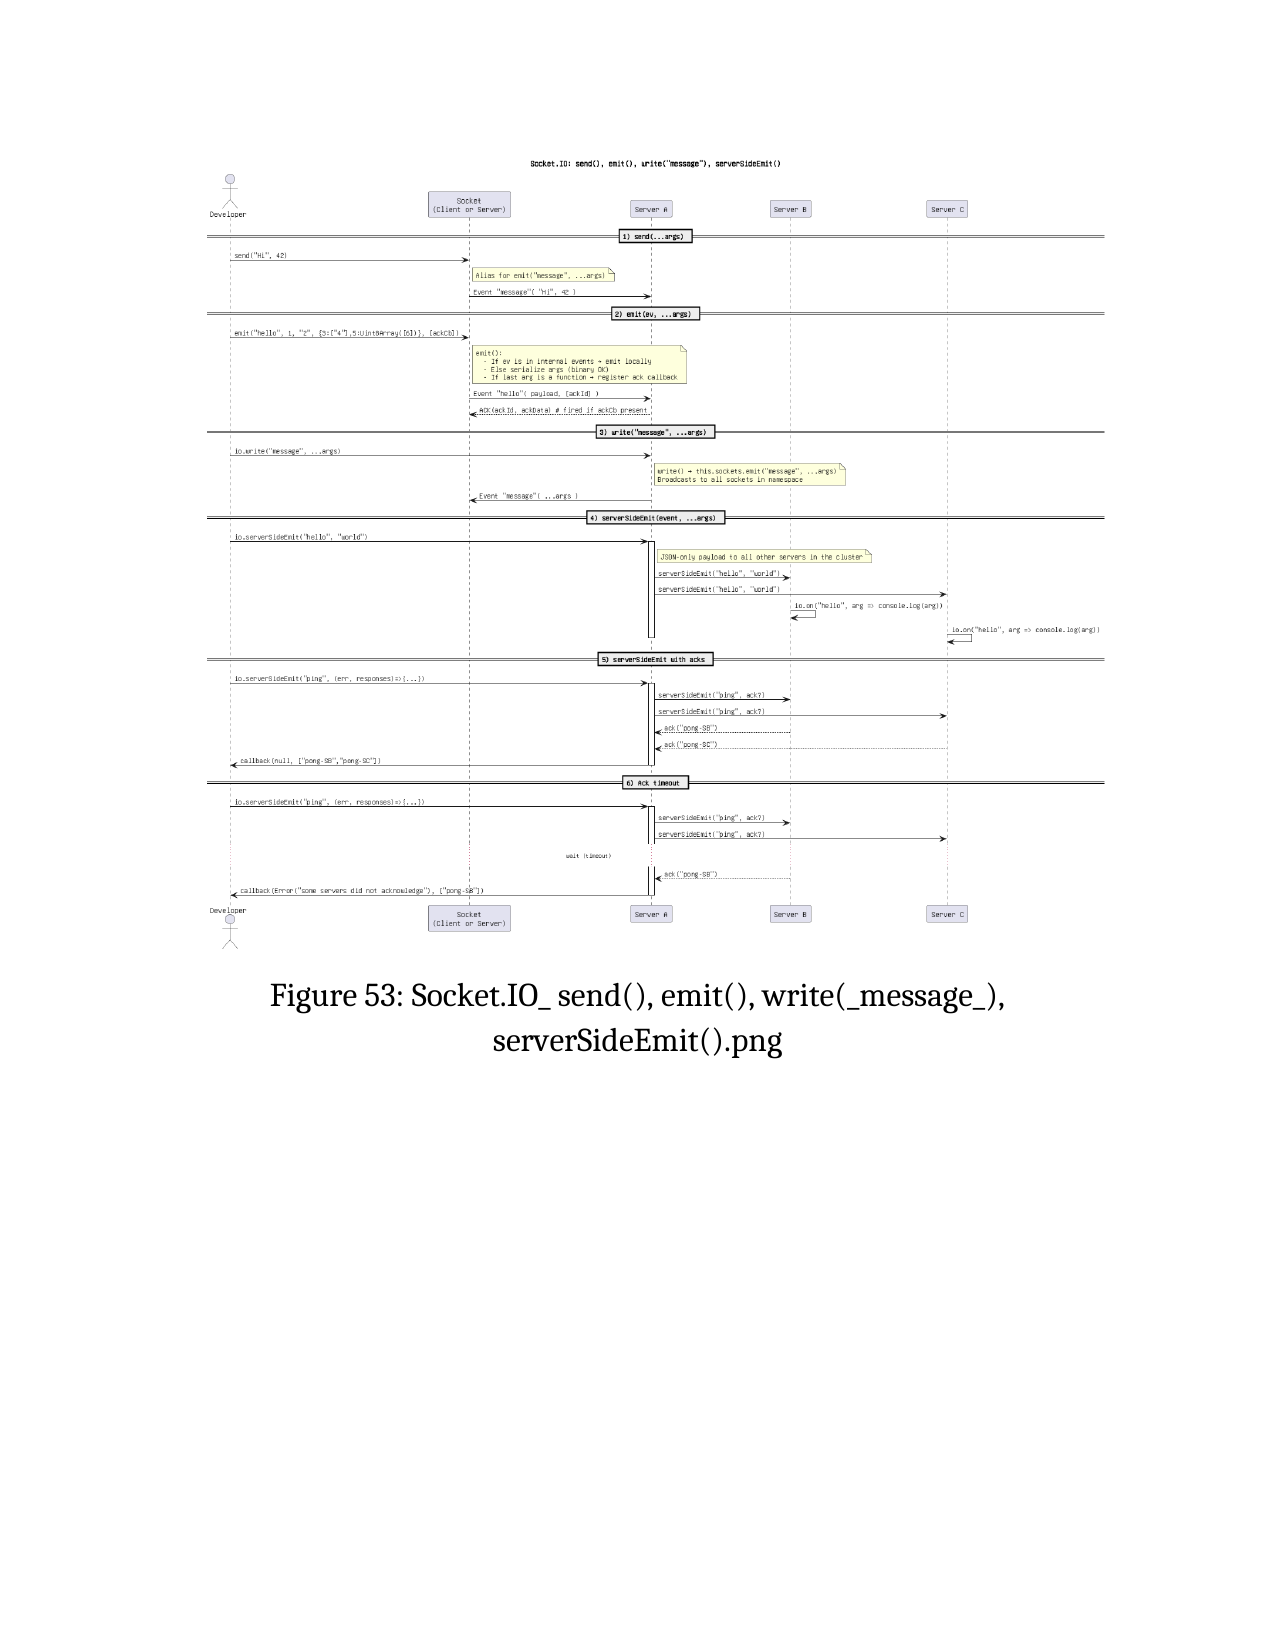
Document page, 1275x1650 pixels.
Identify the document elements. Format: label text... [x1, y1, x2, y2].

text Figure 53: Socket.IO_ send(), emit(), write(_message_), serverSideEmit().png [187, 977, 1087, 1059]
picture [206, 150, 1107, 951]
